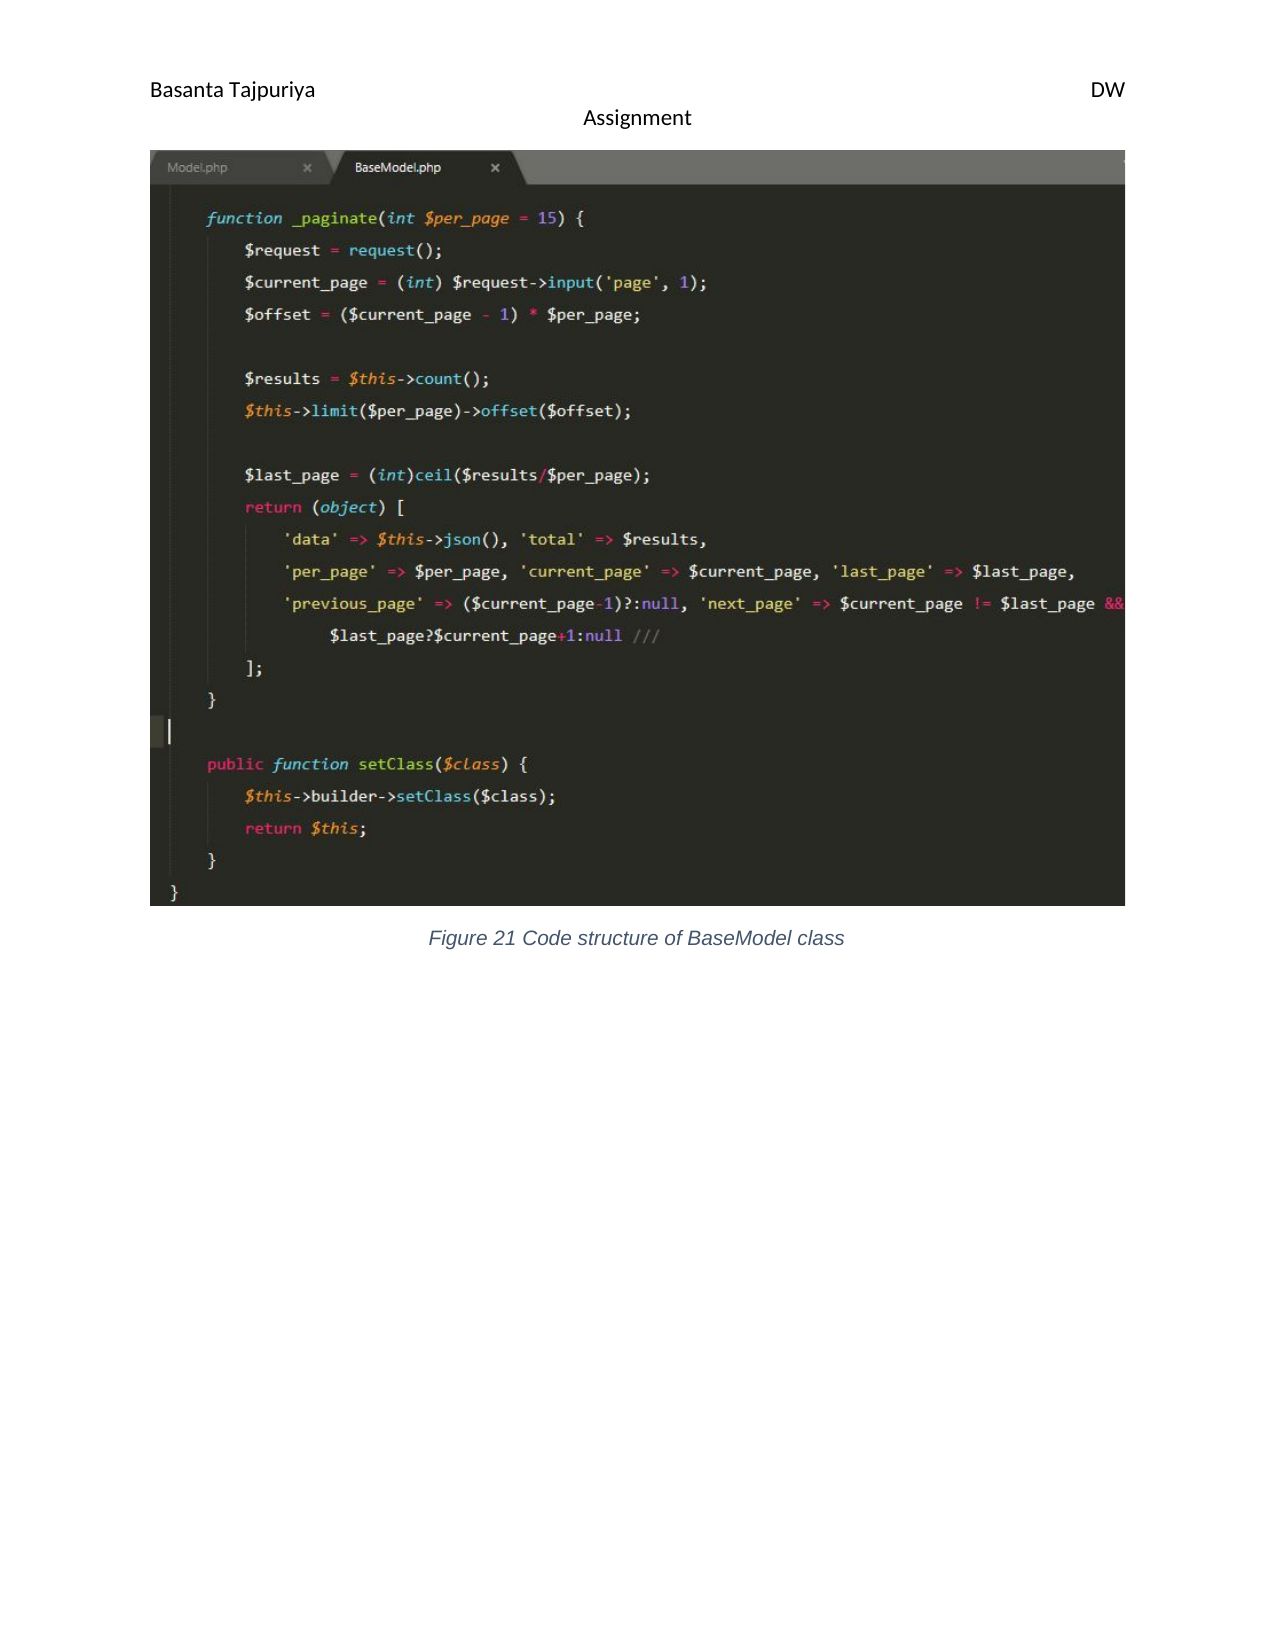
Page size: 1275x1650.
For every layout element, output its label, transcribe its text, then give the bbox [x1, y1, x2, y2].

picture [150, 150, 1125, 906]
text Figure 21 Code structure of BaseModel class [150, 926, 1125, 950]
